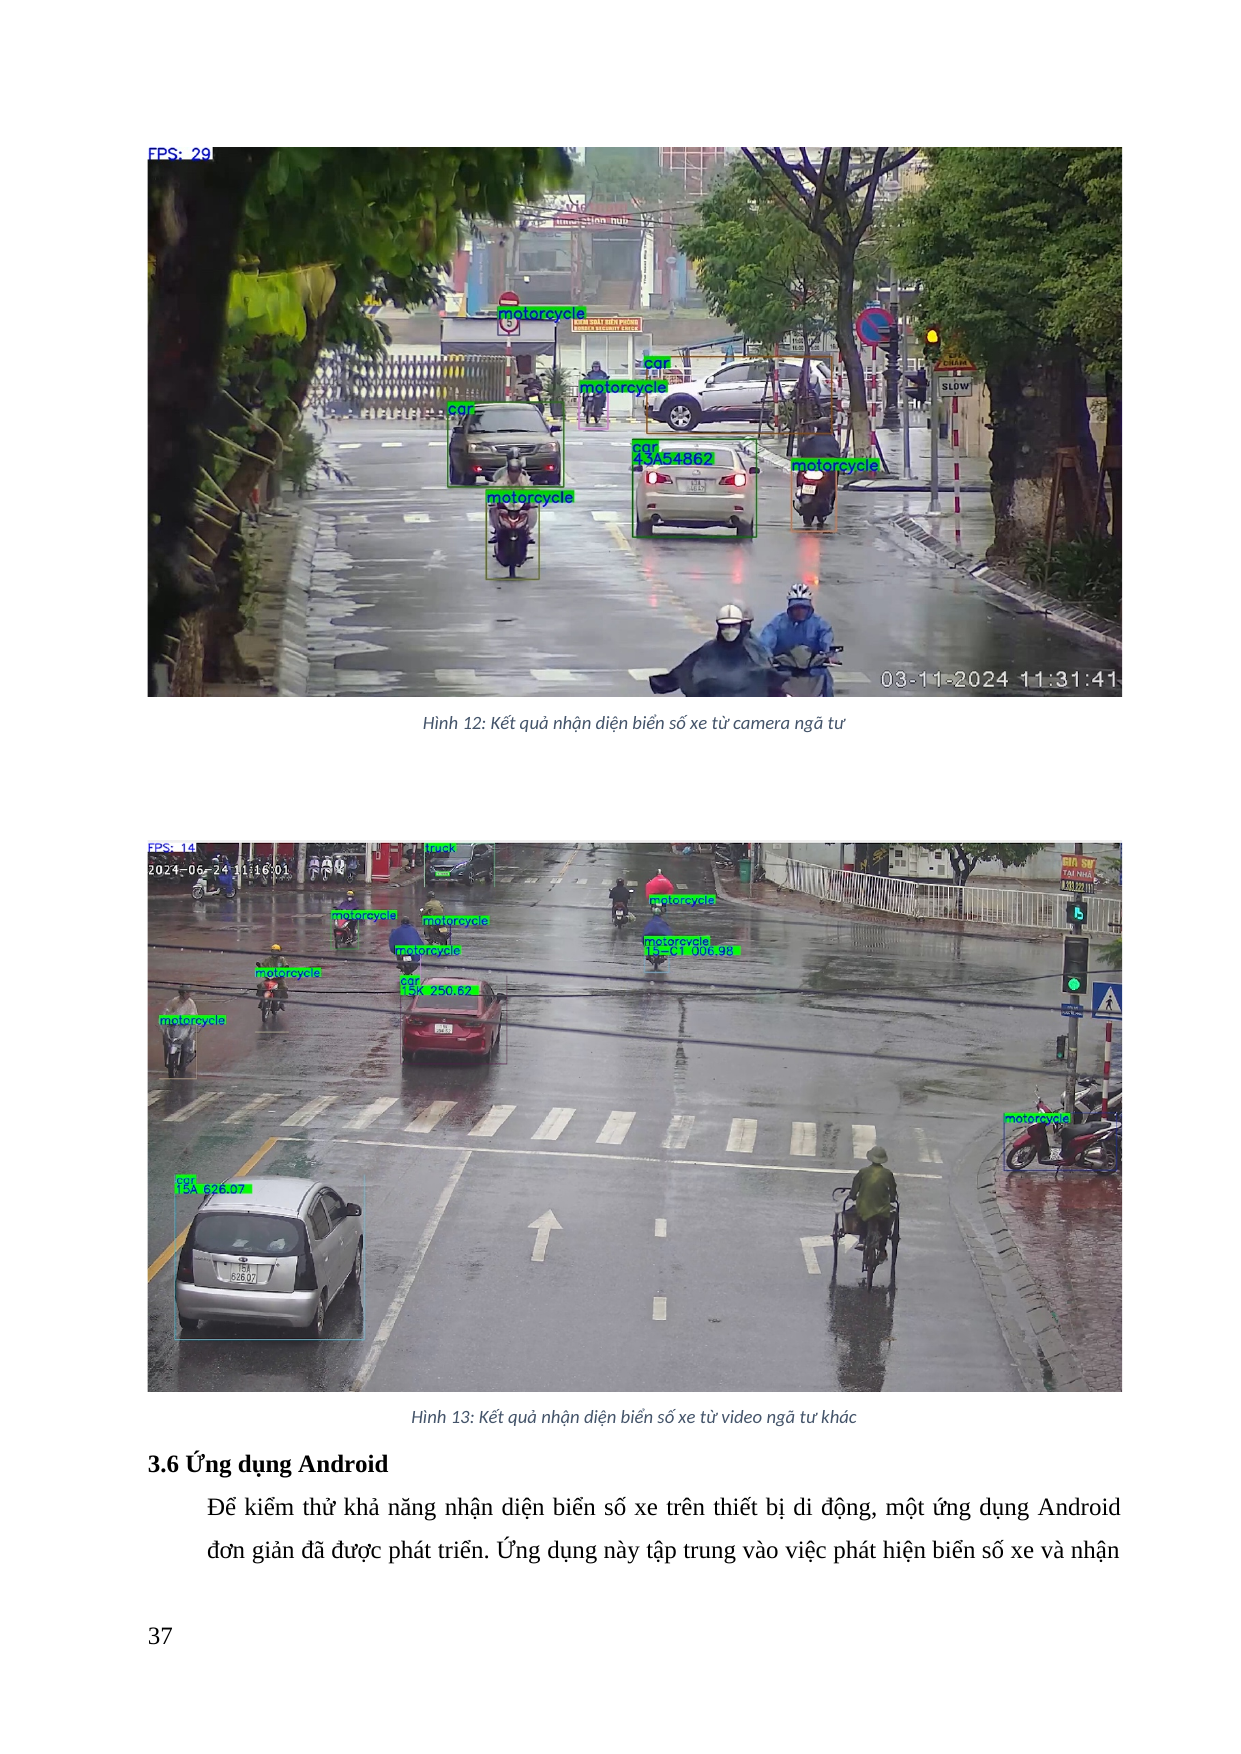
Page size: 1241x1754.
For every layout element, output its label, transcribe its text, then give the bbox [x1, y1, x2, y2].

text 3.6 Ứng dụng Android [148, 1449, 1122, 1478]
picture [147, 840, 1123, 1392]
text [207, 1492, 1122, 1564]
text Hình 13: Kết quả nhận diện biển số xe từ video ngã tư khác [148, 1406, 1122, 1428]
text Hình 12: Kết quả nhận diện biển số xe từ camera ngã tư [148, 711, 1122, 734]
picture [147, 147, 1123, 697]
